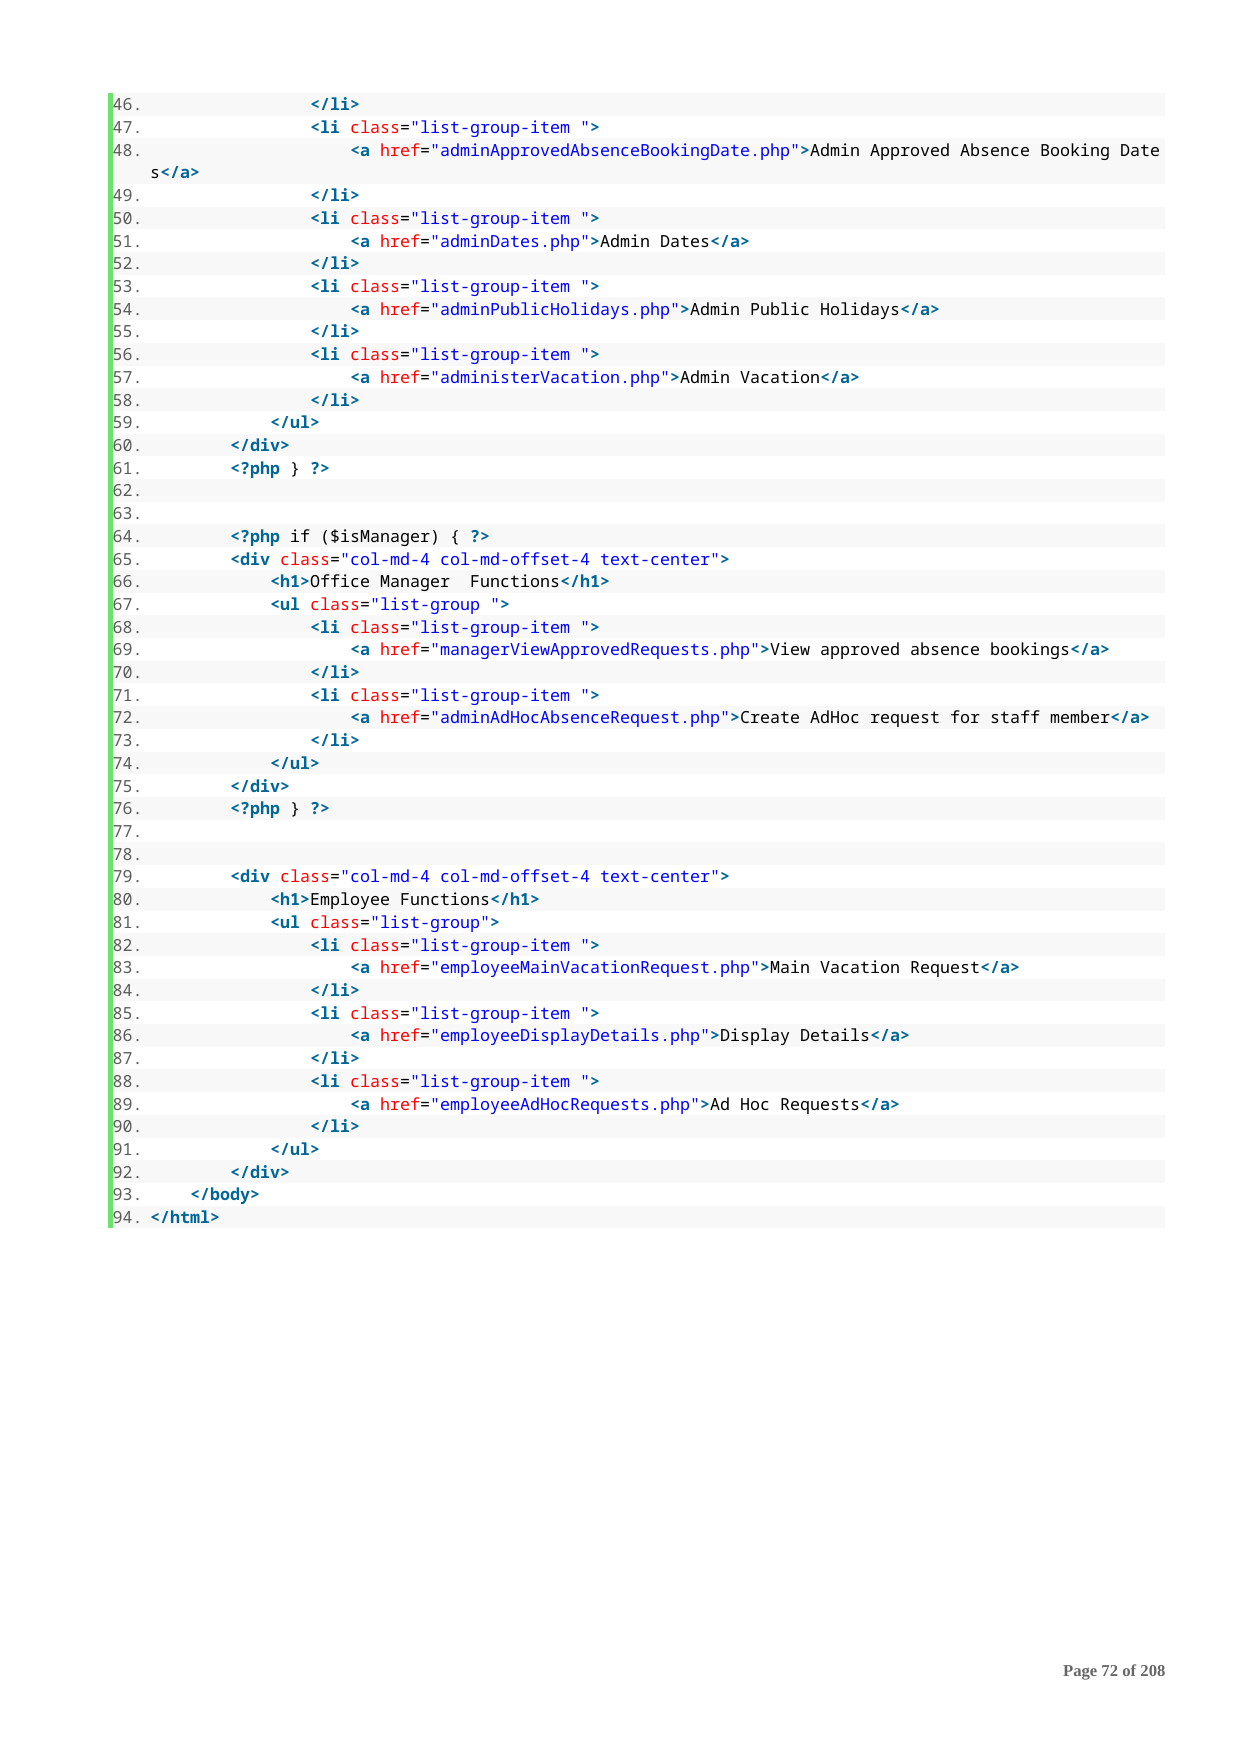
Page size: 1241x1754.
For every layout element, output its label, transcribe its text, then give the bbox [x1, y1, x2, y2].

list <a href="managerViewApprovedRequests.php">View approved absence bookings</a> [113, 638, 1165, 661]
list <ul class="list-group "> [113, 593, 1165, 615]
list <h1>Office Manager Functions</h1> [113, 570, 1165, 593]
list <a href="employeeAdHocRequests.php">Ad Hoc Requests</a> [113, 1092, 1165, 1115]
list <li class="list-group-item "> [113, 275, 1165, 297]
list </li> [113, 1115, 1165, 1138]
list <li class="list-group-item "> [113, 933, 1165, 956]
list </ul> [113, 752, 1165, 774]
list <?php } ?> [113, 797, 1165, 820]
list <h1>Employee Functions</h1> [113, 888, 1165, 911]
list </li> [113, 661, 1165, 683]
list <?php } ?> [113, 456, 1165, 479]
list </li> [113, 979, 1165, 1001]
list </div> [113, 1160, 1165, 1183]
list <div class="col-md-4 col-md-offset-4 text-center"> [113, 865, 1165, 888]
list </li> [113, 93, 1165, 116]
list <a href="adminAdHocAbsenceRequest.php">Create AdHoc request for staff member</a> [113, 706, 1165, 729]
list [113, 116, 1165, 138]
list <li class="list-group-item "> [113, 1001, 1165, 1024]
list <?php if ($isManager) { ?> [113, 524, 1165, 547]
list </body> [113, 1183, 1165, 1206]
list </li> [113, 320, 1165, 343]
list <a href="adminDates.php">Admin Dates</a> [113, 229, 1165, 252]
list </li> [113, 388, 1165, 411]
list <div class="col-md-4 col-md-offset-4 text-center"> [113, 547, 1165, 570]
list </ul> [113, 411, 1165, 434]
list </div> [113, 434, 1165, 456]
list <li class="list-group-item "> [113, 1069, 1165, 1092]
list <li class="list-group-item "> [113, 615, 1165, 638]
list <a href="adminApprovedAbsenceBookingDate.php">Admin Approved Absence Booking Dates</a> [113, 138, 1165, 184]
list </ul> [113, 1138, 1165, 1160]
list </html> [113, 1206, 1165, 1228]
list </li> [113, 729, 1165, 752]
list <a href="employeeMainVacationRequest.php">Main Vacation Request</a> [113, 956, 1165, 979]
list <li class="list-group-item "> [113, 207, 1165, 229]
list </li> [113, 1047, 1165, 1069]
list </div> [113, 774, 1165, 797]
list <li class="list-group-item "> [113, 343, 1165, 366]
list <ul class="list-group"> [113, 911, 1165, 933]
list <a href="employeeDisplayDetails.php">Display Details</a> [113, 1024, 1165, 1047]
list <a href="adminPublicHolidays.php">Admin Public Holidays</a> [113, 297, 1165, 320]
list <li class="list-group-item "> [113, 683, 1165, 706]
list </li> [113, 184, 1165, 207]
list <a href="administerVacation.php">Admin Vacation</a> [113, 366, 1165, 388]
list </li> [113, 252, 1165, 275]
